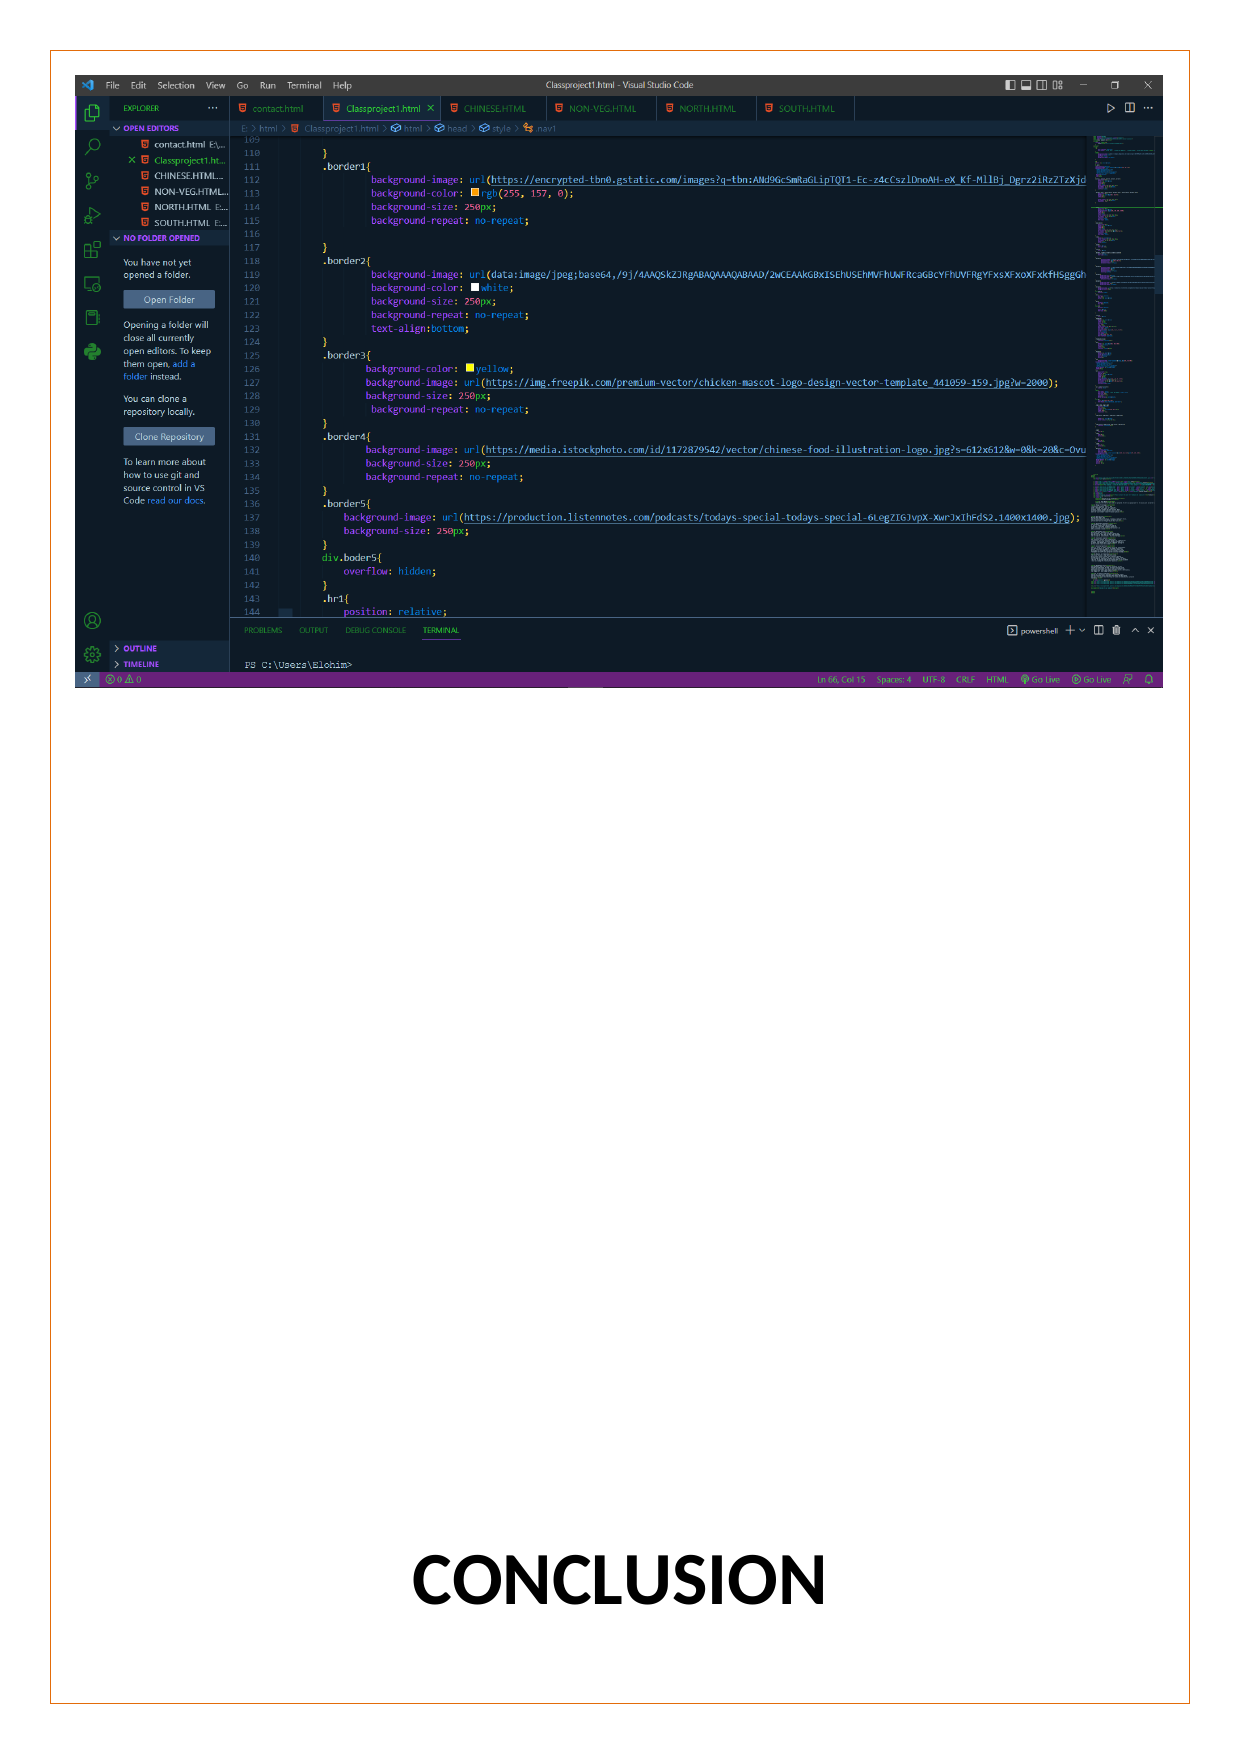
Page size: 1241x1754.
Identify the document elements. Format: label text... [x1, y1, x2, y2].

text CONCLUSION [75, 1531, 1165, 1623]
picture [75, 75, 1163, 688]
